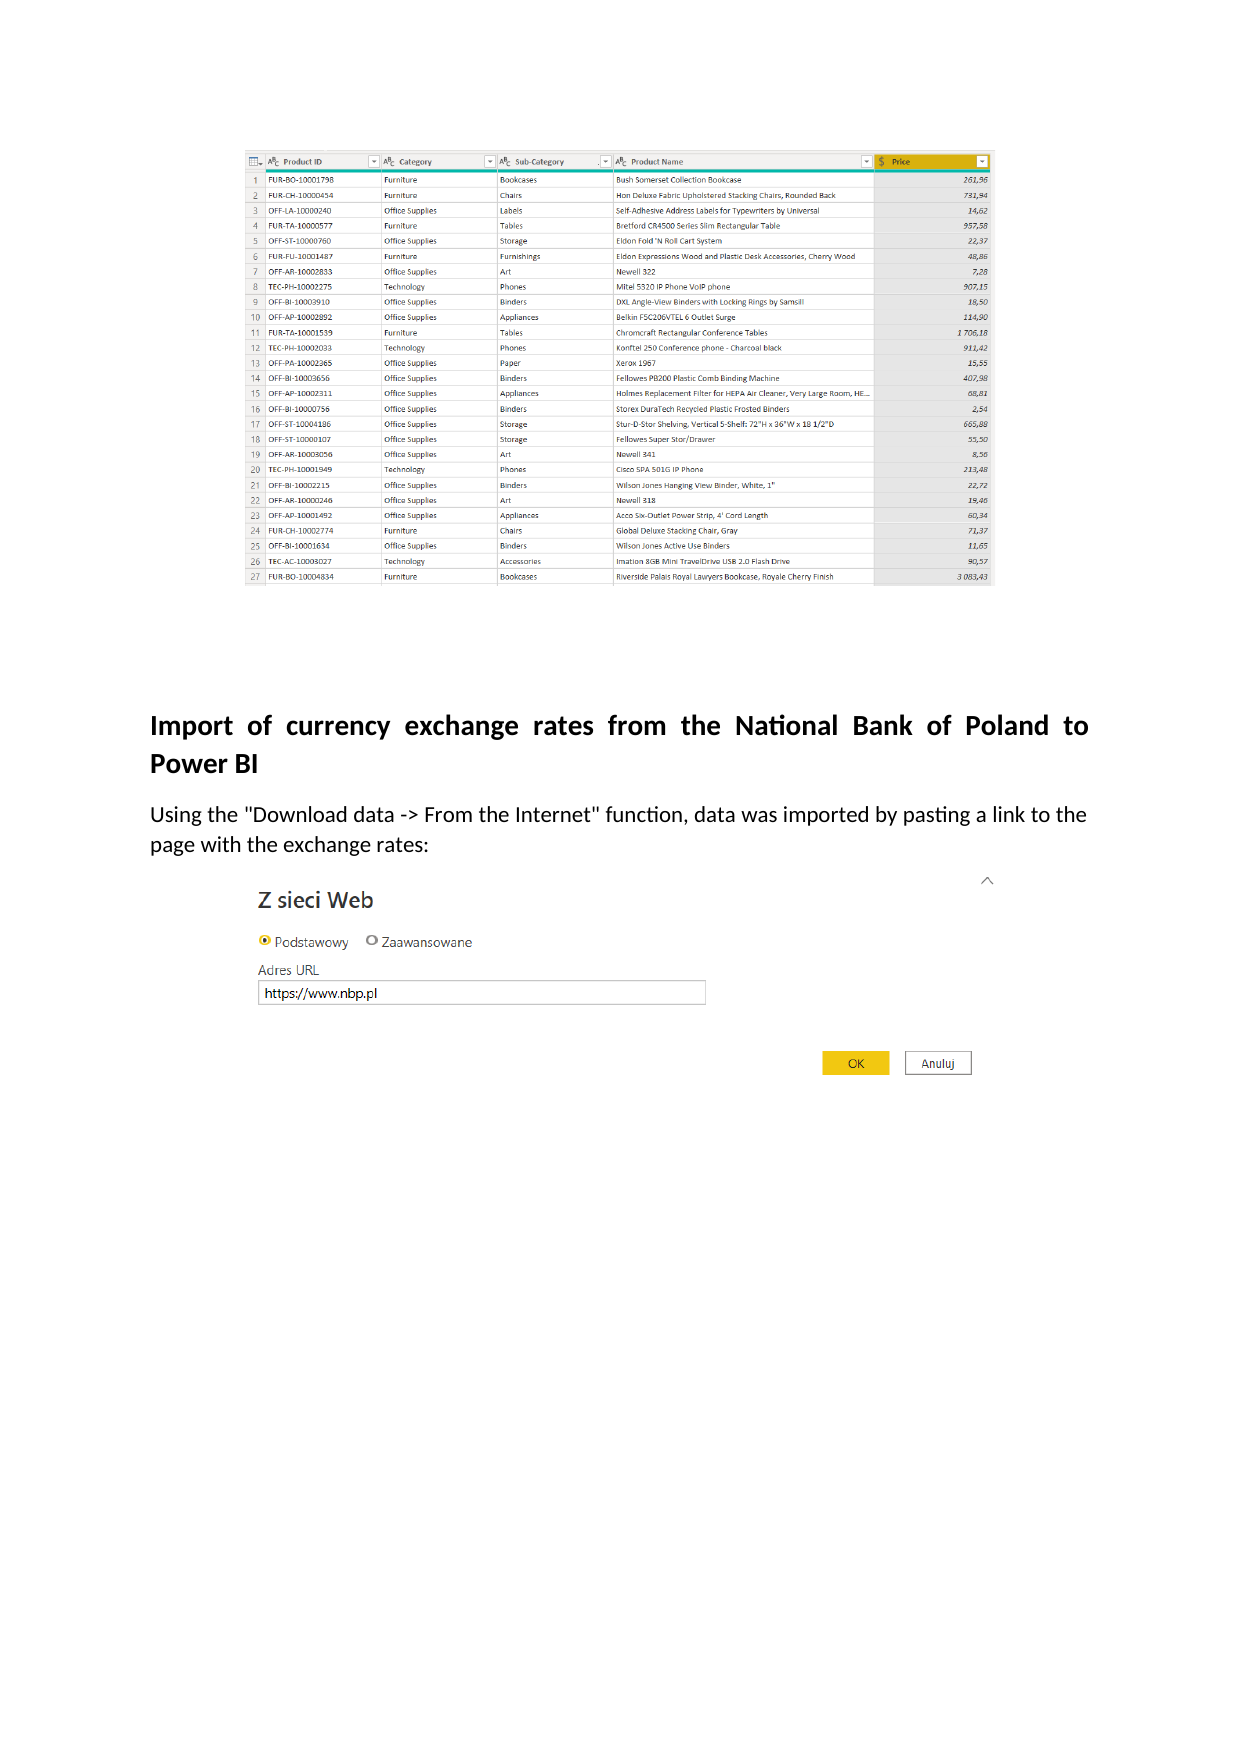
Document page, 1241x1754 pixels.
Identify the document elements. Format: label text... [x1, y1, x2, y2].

picture [245, 150, 995, 586]
picture [247, 877, 998, 1093]
text Using the "Download data -> From the Internet" function, data was imported by pasting a link to the page with the exchange rates: [150, 800, 1090, 858]
text Import of currency exchange rates from the National Bank of Poland to Power BI [150, 707, 1090, 781]
